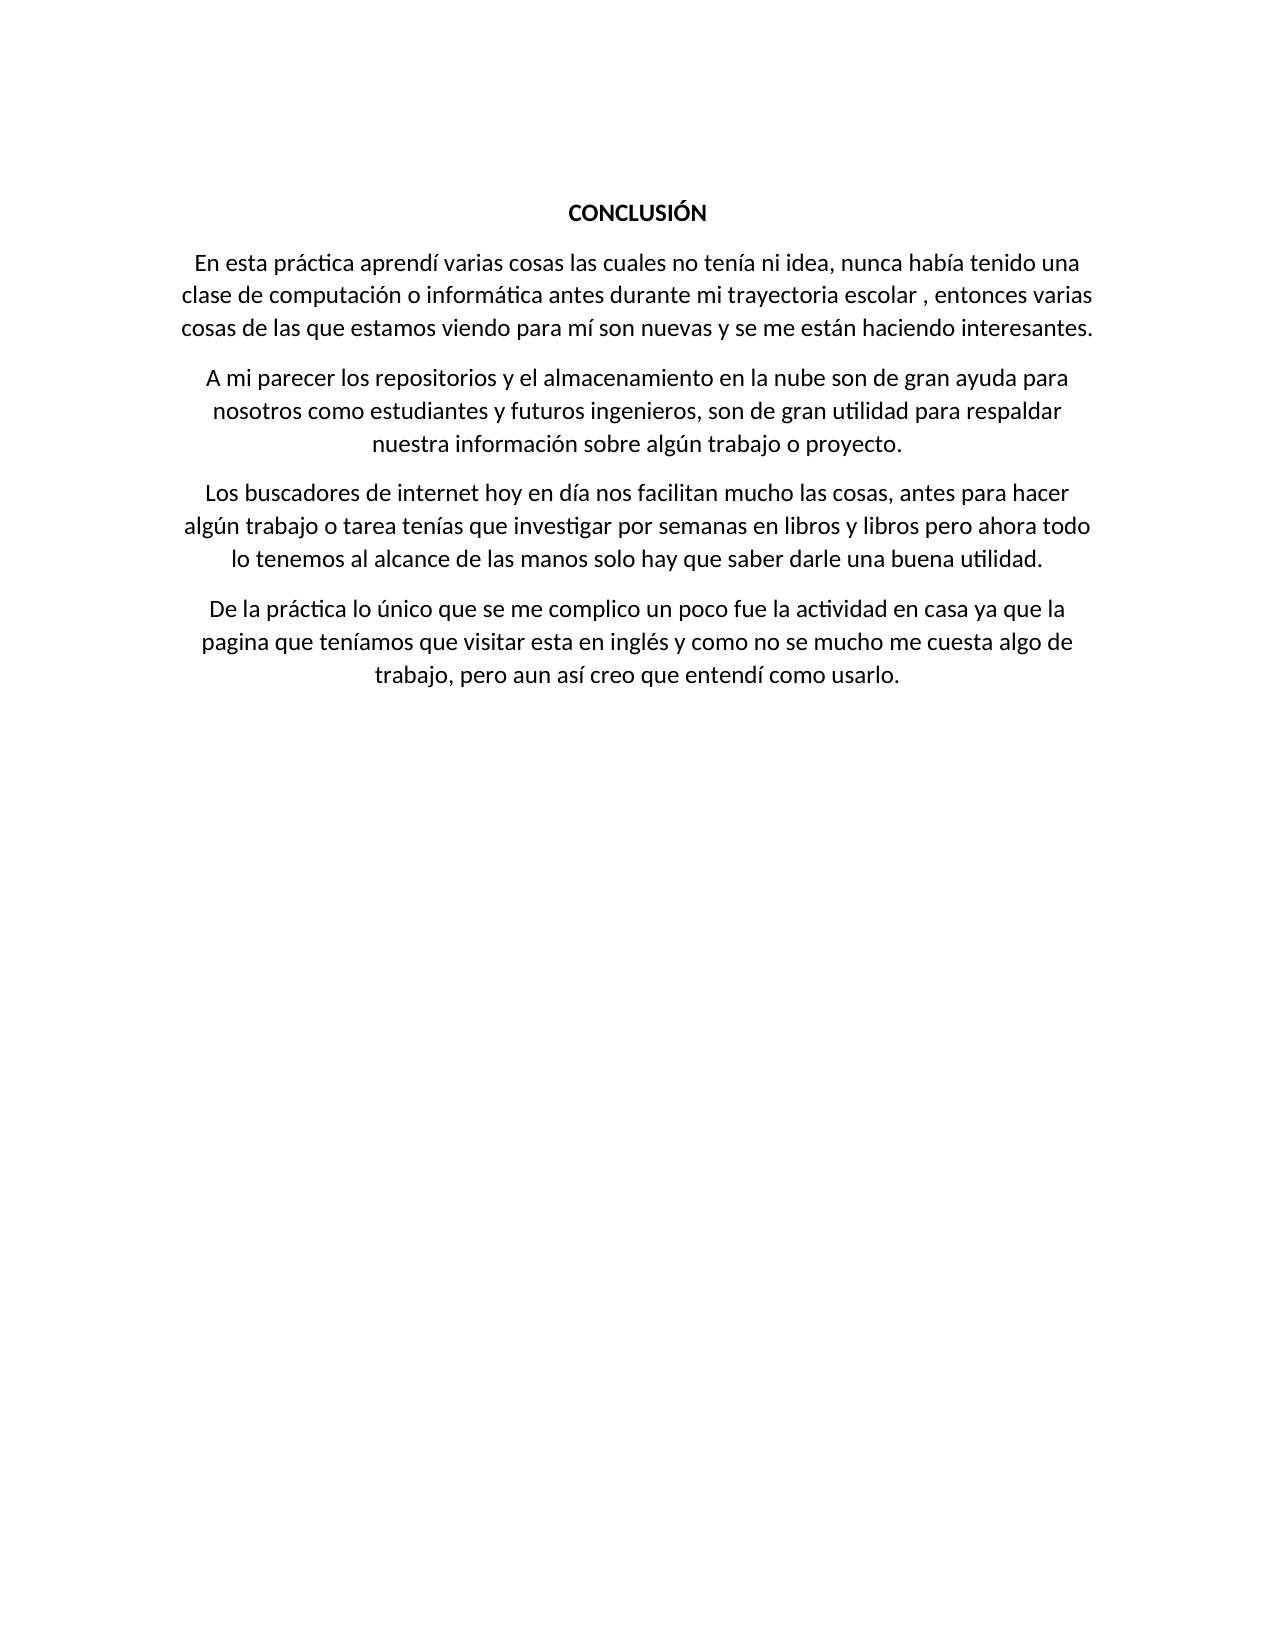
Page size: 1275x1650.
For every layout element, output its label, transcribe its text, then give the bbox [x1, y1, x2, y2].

text CONCLUSIÓN [177, 197, 1098, 228]
text Los buscadores de internet hoy en día nos facilitan mucho las cosas, antes para hacer algún trabajo o tarea tenías que investigar por semanas en libros y libros pero ahora todo lo tenemos al alcance de las manos solo hay que saber darle una buena utilidad. [177, 478, 1098, 574]
text De la práctica lo único que se me complico un poco fue la actividad en casa ya que la pagina que teníamos que visitar esta en inglés y como no se mucho me cuesta algo de trabajo, pero aun así creo que entendí como usarlo. [177, 593, 1098, 689]
text A mi parecer los repositorios y el almacenamiento en la nube son de gran ayuda para nosotros como estudiantes y futuros ingenieros, son de gran utilidad para respaldar nuestra información sobre algún trabajo o proyecto. [177, 362, 1098, 458]
text En esta práctica aprendí varias cosas las cuales no tenía ni idea, nunca había tenido una clase de computación o informática antes durante mi trayectoria escolar , entonces varias cosas de las que estamos viendo para mí son nuevas y se me están haciendo interesantes. [177, 247, 1098, 343]
